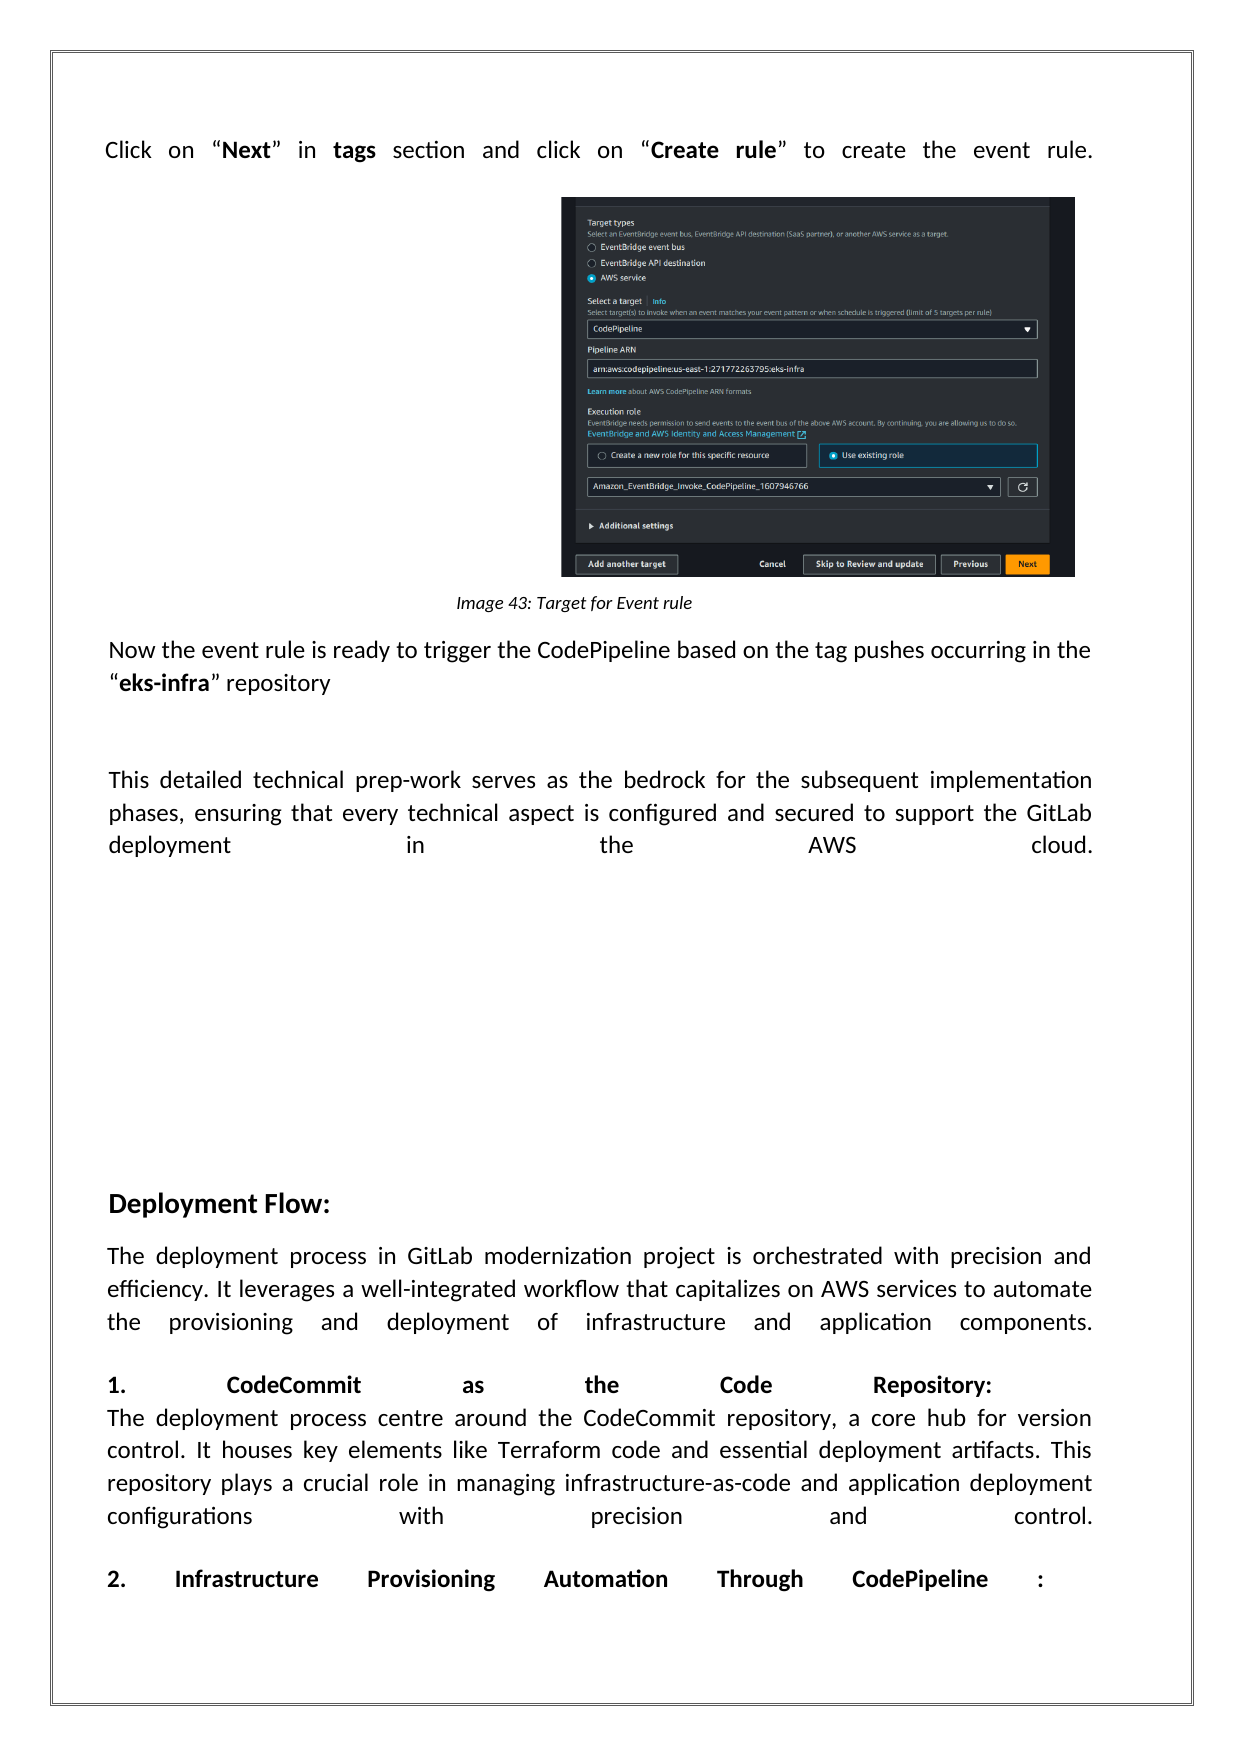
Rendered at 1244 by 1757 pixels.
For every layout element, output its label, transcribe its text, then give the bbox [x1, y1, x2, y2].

text Now the event rule is ready to trigger the CodePipeline based on the tag pushes occurring in the “eks-infra” repository [108, 634, 1094, 698]
text This detailed technical prep-work serves as the bedrock for the subsequent implementation phases, ensuring that every technical aspect is configured and secured to support the GitLab deployment in the AWS cloud. [108, 764, 1094, 890]
text Deployment Flow: [108, 1185, 1094, 1220]
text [105, 134, 1094, 615]
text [107, 1240, 1094, 1594]
